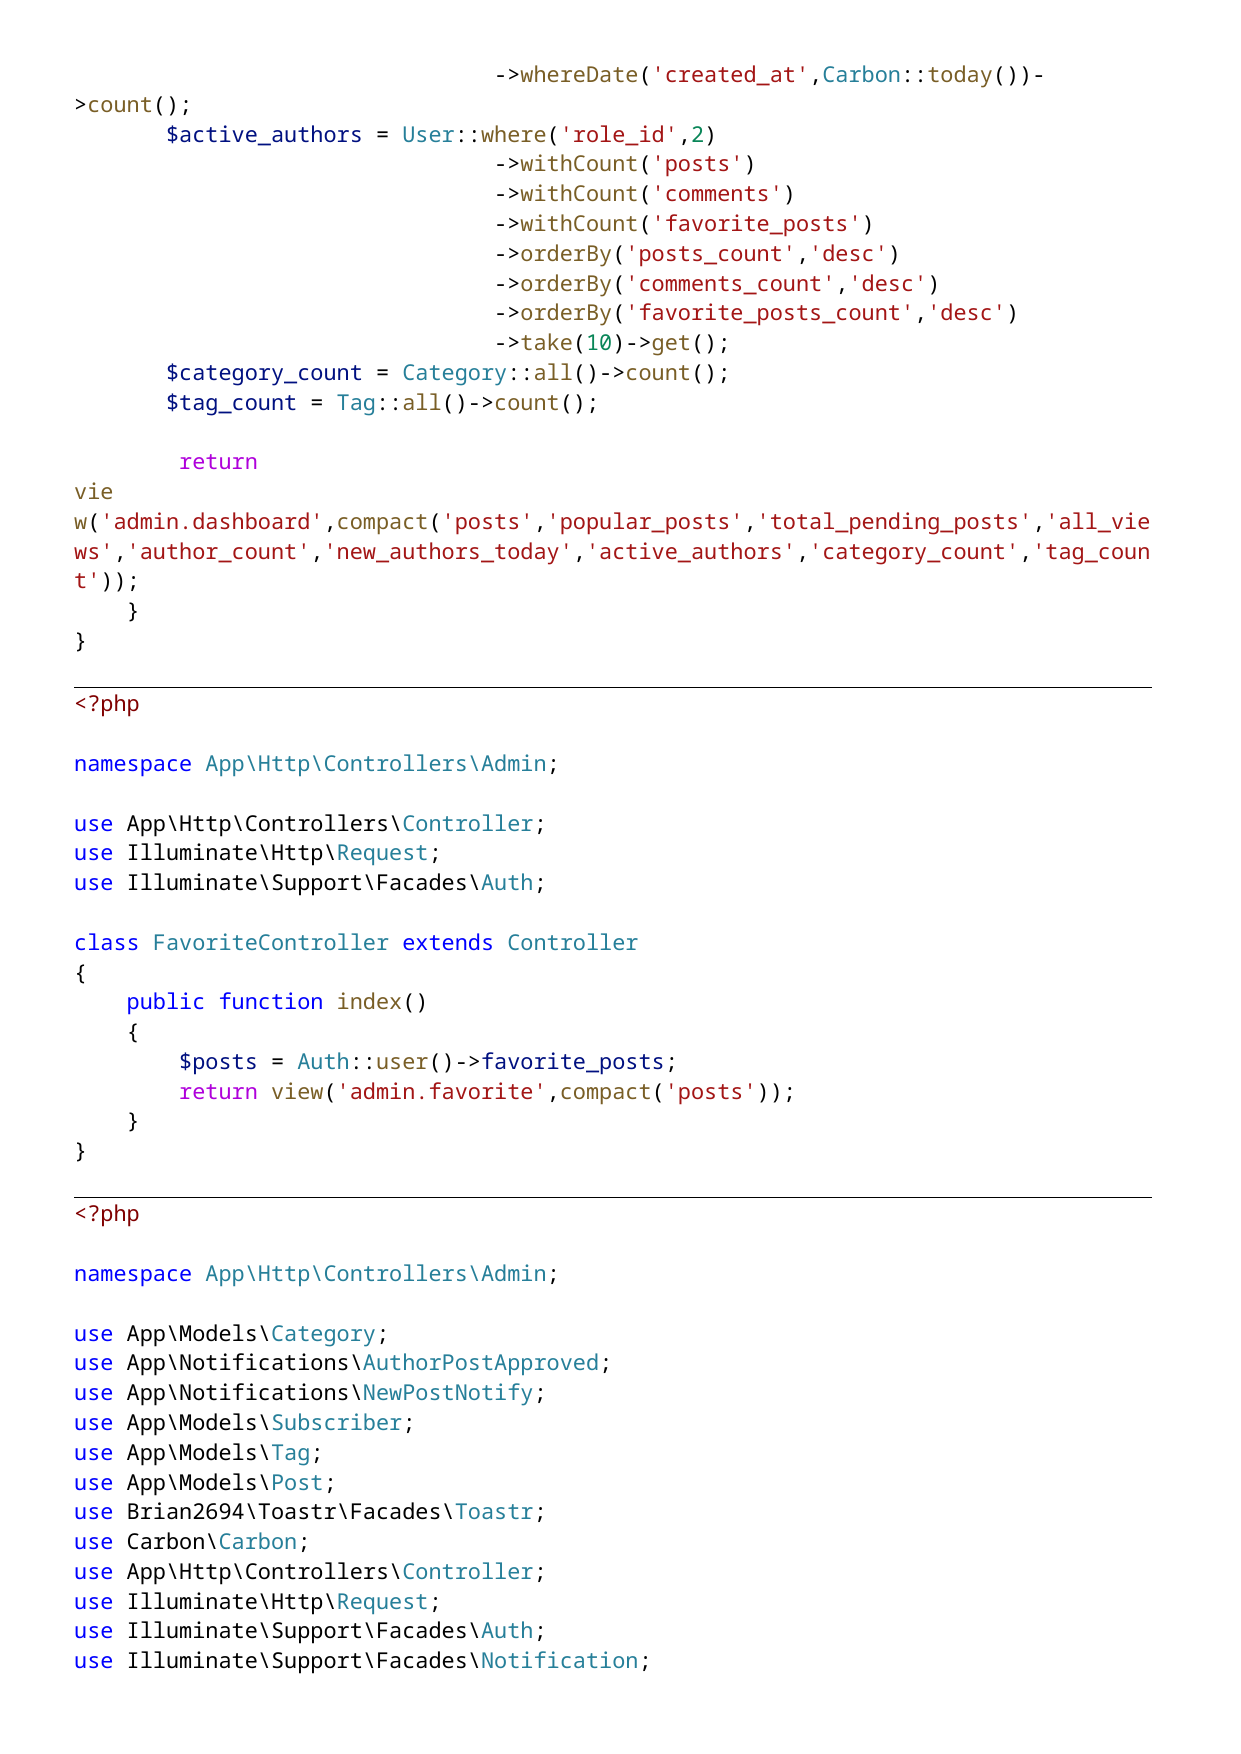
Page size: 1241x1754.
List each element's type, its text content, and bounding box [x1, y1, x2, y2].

text ->orderBy('favorite_posts_count','desc') [74, 297, 1152, 327]
text use App\Models\Category; [74, 1318, 1152, 1347]
text use App\Notifications\NewPostNotify; [74, 1377, 1152, 1407]
text ->withCount('favorite_posts') [74, 208, 1152, 238]
text } [74, 1105, 1152, 1135]
text ->orderBy('comments_count','desc') [74, 268, 1152, 297]
text namespace App\Http\Controllers\Admin; [74, 748, 1152, 778]
text ->orderBy('posts_count','desc') [74, 238, 1152, 268]
text public function index() [74, 986, 1152, 1016]
text } [74, 625, 1152, 655]
text } [74, 1135, 1152, 1165]
text return view('admin.favorite',compact('posts')); [74, 1076, 1152, 1105]
text ->withCount('comments') [74, 178, 1152, 208]
text <?php [74, 688, 1152, 718]
text ->withCount('posts') [74, 148, 1152, 178]
text use App\Http\Controllers\Controller; [74, 807, 1152, 837]
text use Carbon\Carbon; [74, 1526, 1152, 1556]
text $category_count = Category::all()->count(); [74, 357, 1152, 387]
text use Illuminate\Support\Facades\Notification; [74, 1645, 1152, 1675]
text { [74, 956, 1152, 986]
text use Illuminate\Http\Request; [74, 1586, 1152, 1616]
text $active_authors = User::where('role_id',2) [74, 119, 1152, 148]
text { [74, 1016, 1152, 1046]
text $posts = Auth::user()->favorite_posts; [74, 1046, 1152, 1076]
text $tag_count = Tag::all()->count(); [74, 387, 1152, 417]
text use App\Models\Tag; [74, 1437, 1152, 1467]
text namespace App\Http\Controllers\Admin; [74, 1258, 1152, 1288]
text use Illuminate\Support\Facades\Auth; [74, 867, 1152, 897]
text use Illuminate\Support\Facades\Auth; [74, 1616, 1152, 1645]
text ->whereDate('created_at',Carbon::today())->count(); [74, 59, 1152, 119]
text use App\Models\Post; [74, 1467, 1152, 1496]
text use App\Notifications\AuthorPostApproved; [74, 1347, 1152, 1377]
text <?php [74, 1198, 1152, 1228]
text } [74, 595, 1152, 625]
text return view('admin.dashboard',compact('posts','popular_posts','total_pending_posts','all_views','author_count','new_authors_today','active_authors','category_count','tag_count')); [74, 446, 1152, 595]
text use Brian2694\Toastr\Facades\Toastr; [74, 1496, 1152, 1526]
text class FavoriteController extends Controller [74, 927, 1152, 956]
text use App\Http\Controllers\Controller; [74, 1556, 1152, 1586]
text ->take(10)->get(); [74, 327, 1152, 357]
text use Illuminate\Http\Request; [74, 837, 1152, 867]
text use App\Models\Subscriber; [74, 1407, 1152, 1437]
